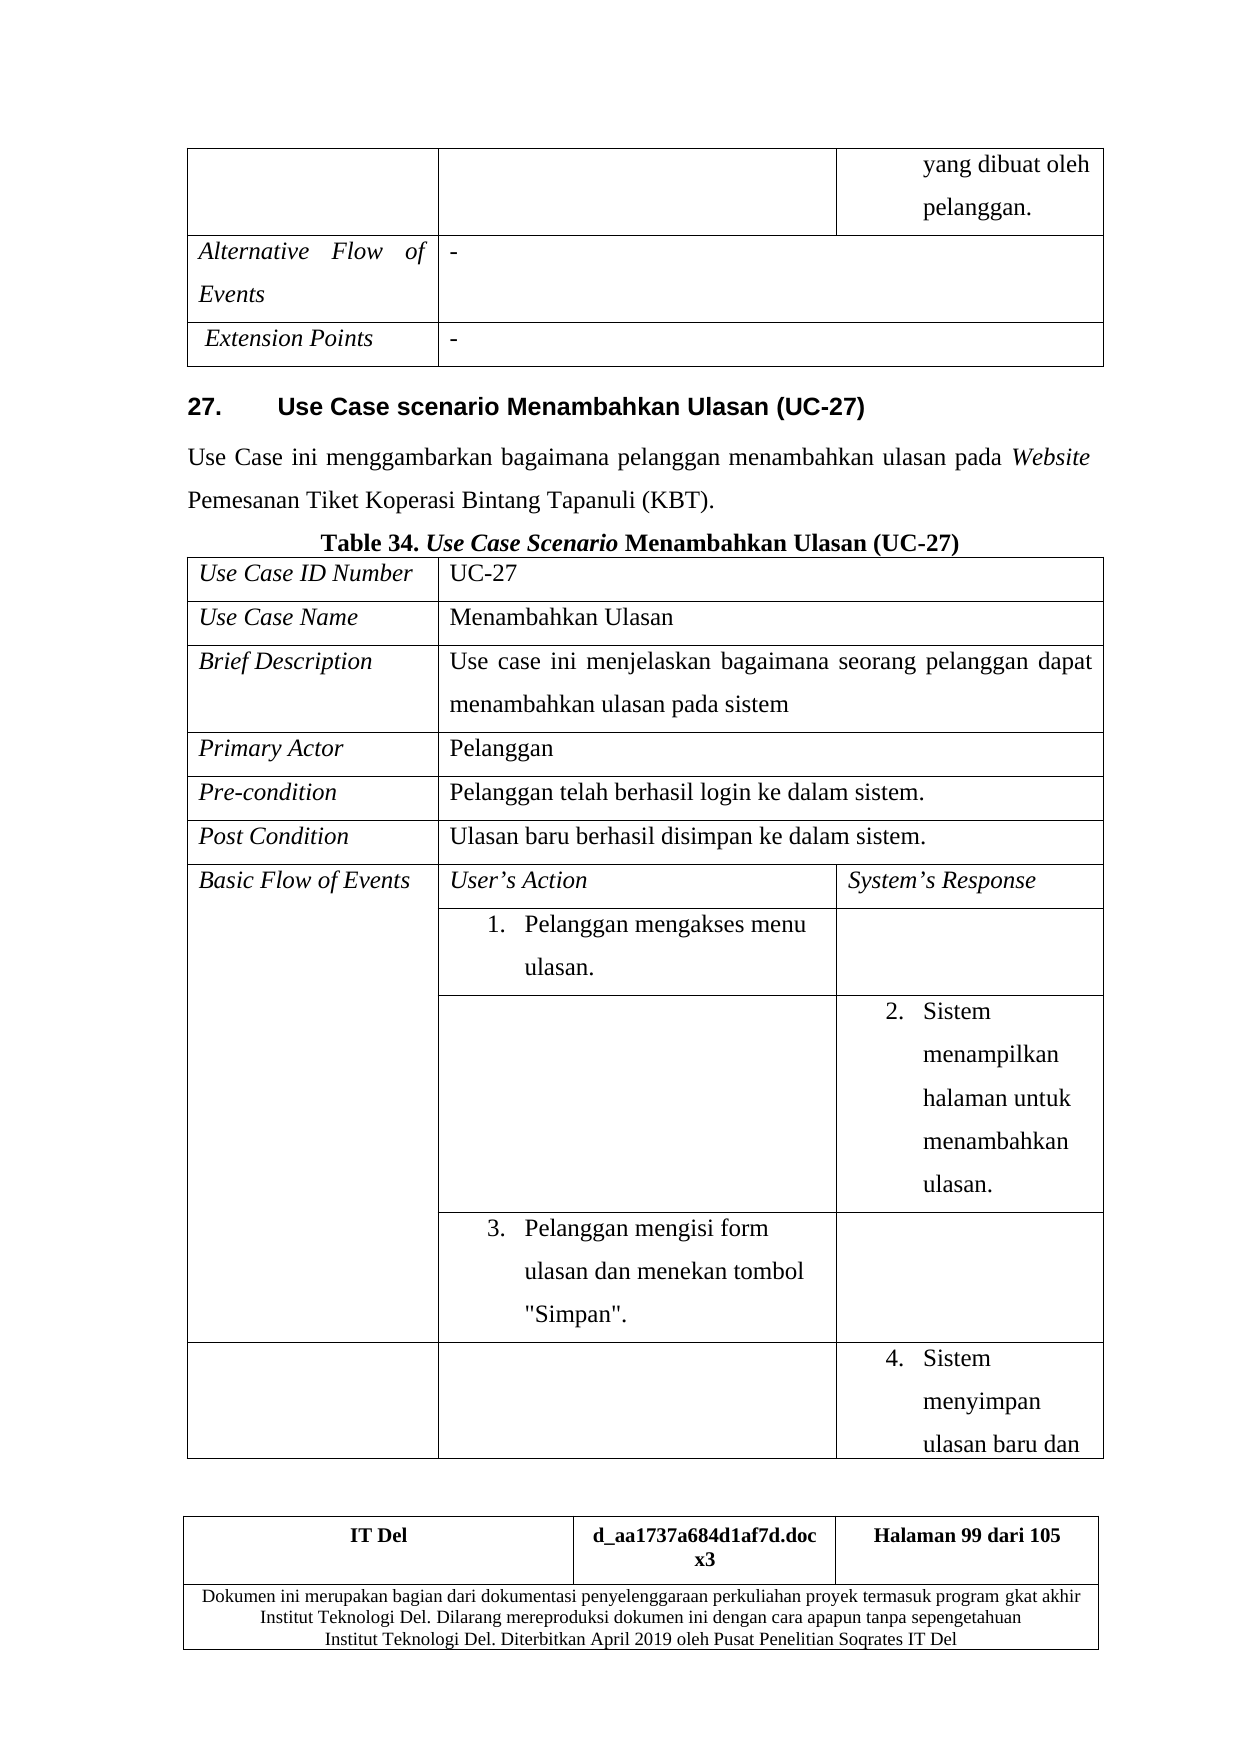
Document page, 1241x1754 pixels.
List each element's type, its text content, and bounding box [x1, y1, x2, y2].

table_cell Use case ini menjelaskan bagaimana seorang pelanggan dapat menambahkan ulasan pada sistem [439, 646, 1103, 732]
table_cell [439, 996, 836, 1212]
table_cell User’s Action [439, 865, 836, 908]
table_cell [837, 1213, 1103, 1342]
table_header UC-27 [439, 558, 1103, 601]
table_cell - [439, 236, 837, 322]
table_cell Use Case Name [188, 602, 438, 645]
table_cell Sistem menampilkan halaman untuk menambahkan ulasan. [837, 996, 1103, 1212]
table_cell Pelanggan mengisi form ulasan dan menekan tombol "Simpan". [439, 1213, 836, 1342]
table_cell System’s Response [837, 865, 1103, 908]
table_cell Pre-condition [188, 777, 438, 820]
table_cell [188, 1212, 438, 1342]
subtitle Use Case scenario Menambahkan Ulasan (UC-27) [187, 392, 1092, 421]
table_cell Post Condition [188, 821, 438, 864]
table_cell [188, 1343, 438, 1458]
table_cell Menambahkan Ulasan [439, 602, 1103, 645]
table_cell Alternative Flow of Events [188, 236, 438, 322]
table_cell Brief Description [188, 646, 438, 732]
table_cell Pelanggan telah berhasil login ke dalam sistem. [439, 777, 1103, 820]
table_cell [837, 149, 1103, 235]
table_cell [188, 149, 438, 235]
table_cell Pelanggan mengakses menu ulasan. [439, 909, 836, 995]
table_cell [837, 236, 1103, 322]
table_cell [439, 149, 836, 235]
table_cell Ulasan baru berhasil disimpan ke dalam sistem. [439, 821, 1103, 864]
table_cell Pelanggan [439, 733, 1103, 776]
table_cell [837, 323, 1103, 366]
table_cell Primary Actor [188, 733, 438, 776]
table_cell Basic Flow of Events [188, 865, 438, 1212]
table_cell - [439, 323, 837, 366]
table_header Use Case ID Number [188, 558, 438, 601]
table_cell [837, 909, 1103, 995]
table_cell Extension Points [188, 323, 438, 366]
text Use Case ini menggambarkan bagaimana pelanggan menambahkan ulasan pada Website Pemesanan Tiket Koperasi Bintang Tapanuli (KBT). [187, 442, 1092, 513]
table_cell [837, 1343, 1103, 1458]
table_cell [439, 1343, 836, 1458]
